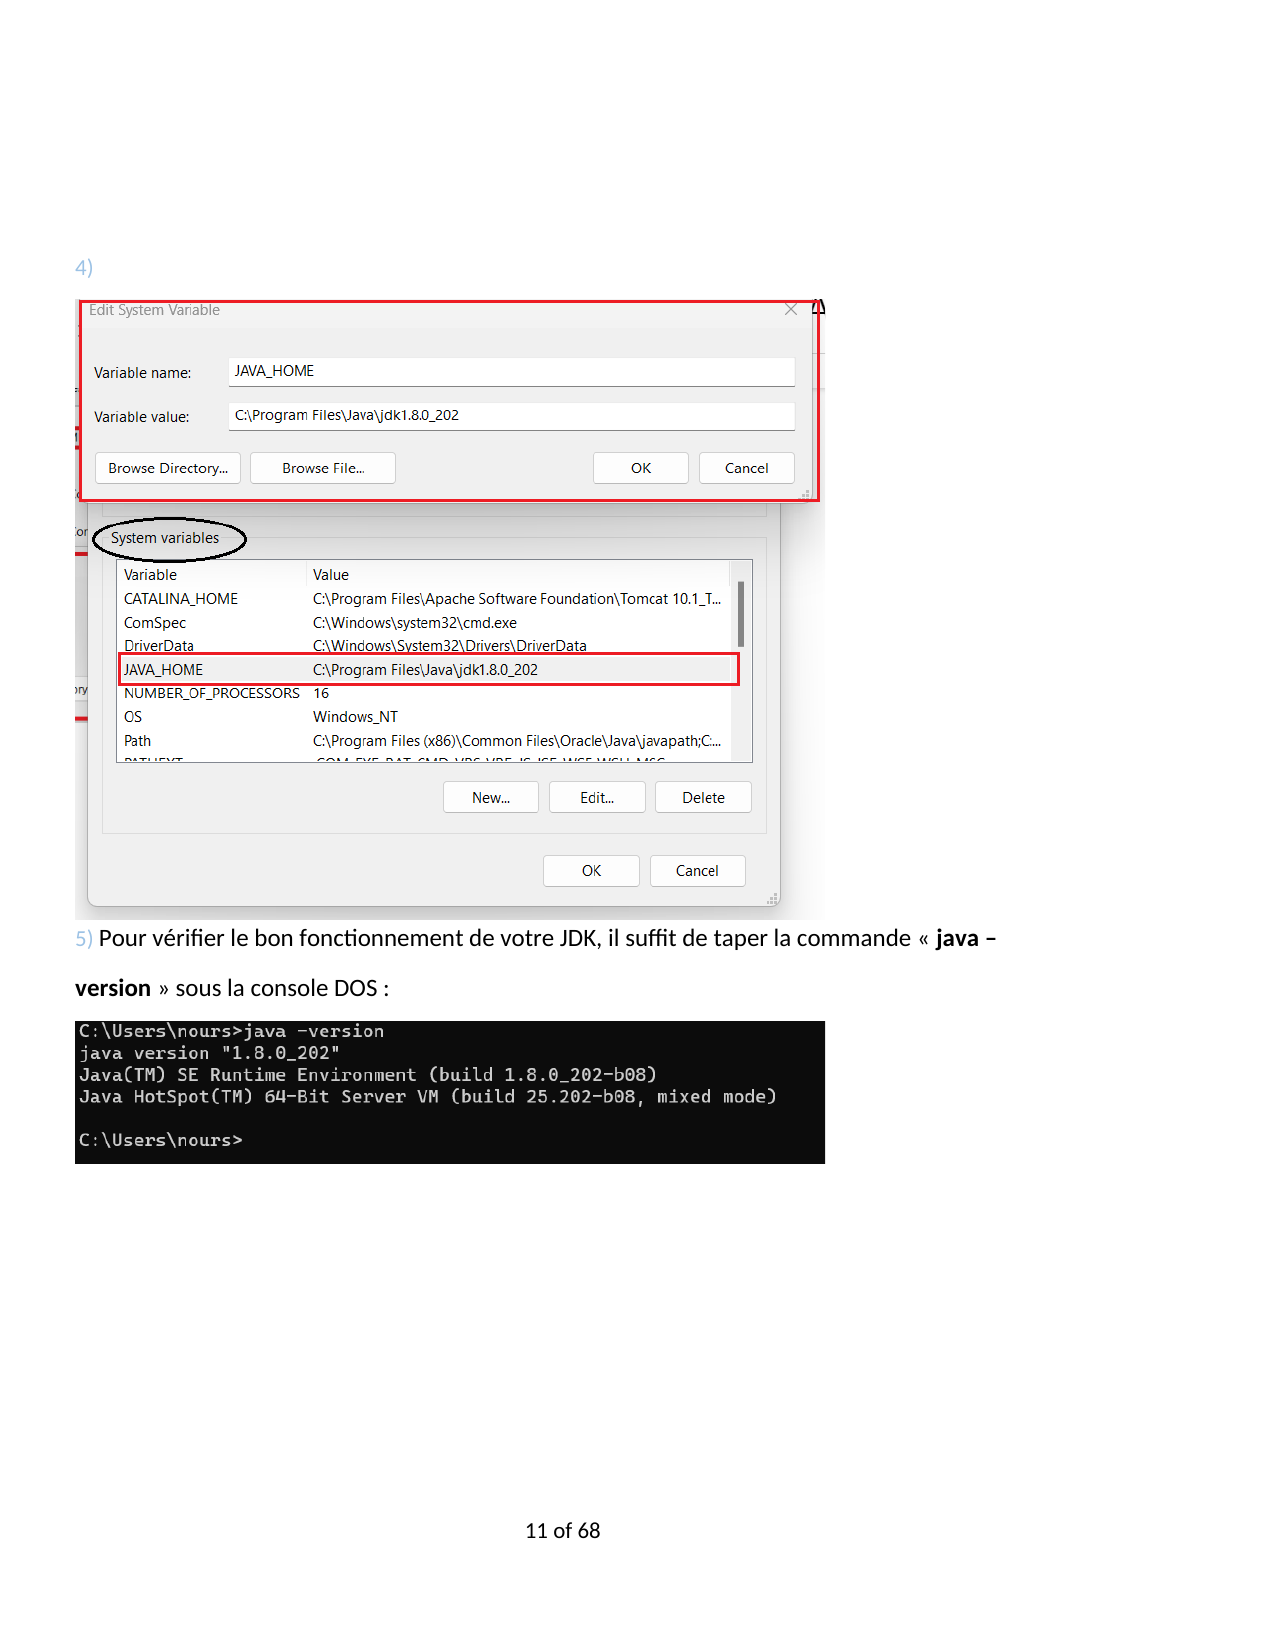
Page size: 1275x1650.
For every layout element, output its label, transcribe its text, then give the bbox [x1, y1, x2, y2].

picture [75, 1021, 826, 1164]
text 4) [75, 253, 1200, 281]
text version » sous la console DOS : [75, 972, 1200, 1002]
picture [75, 299, 826, 920]
